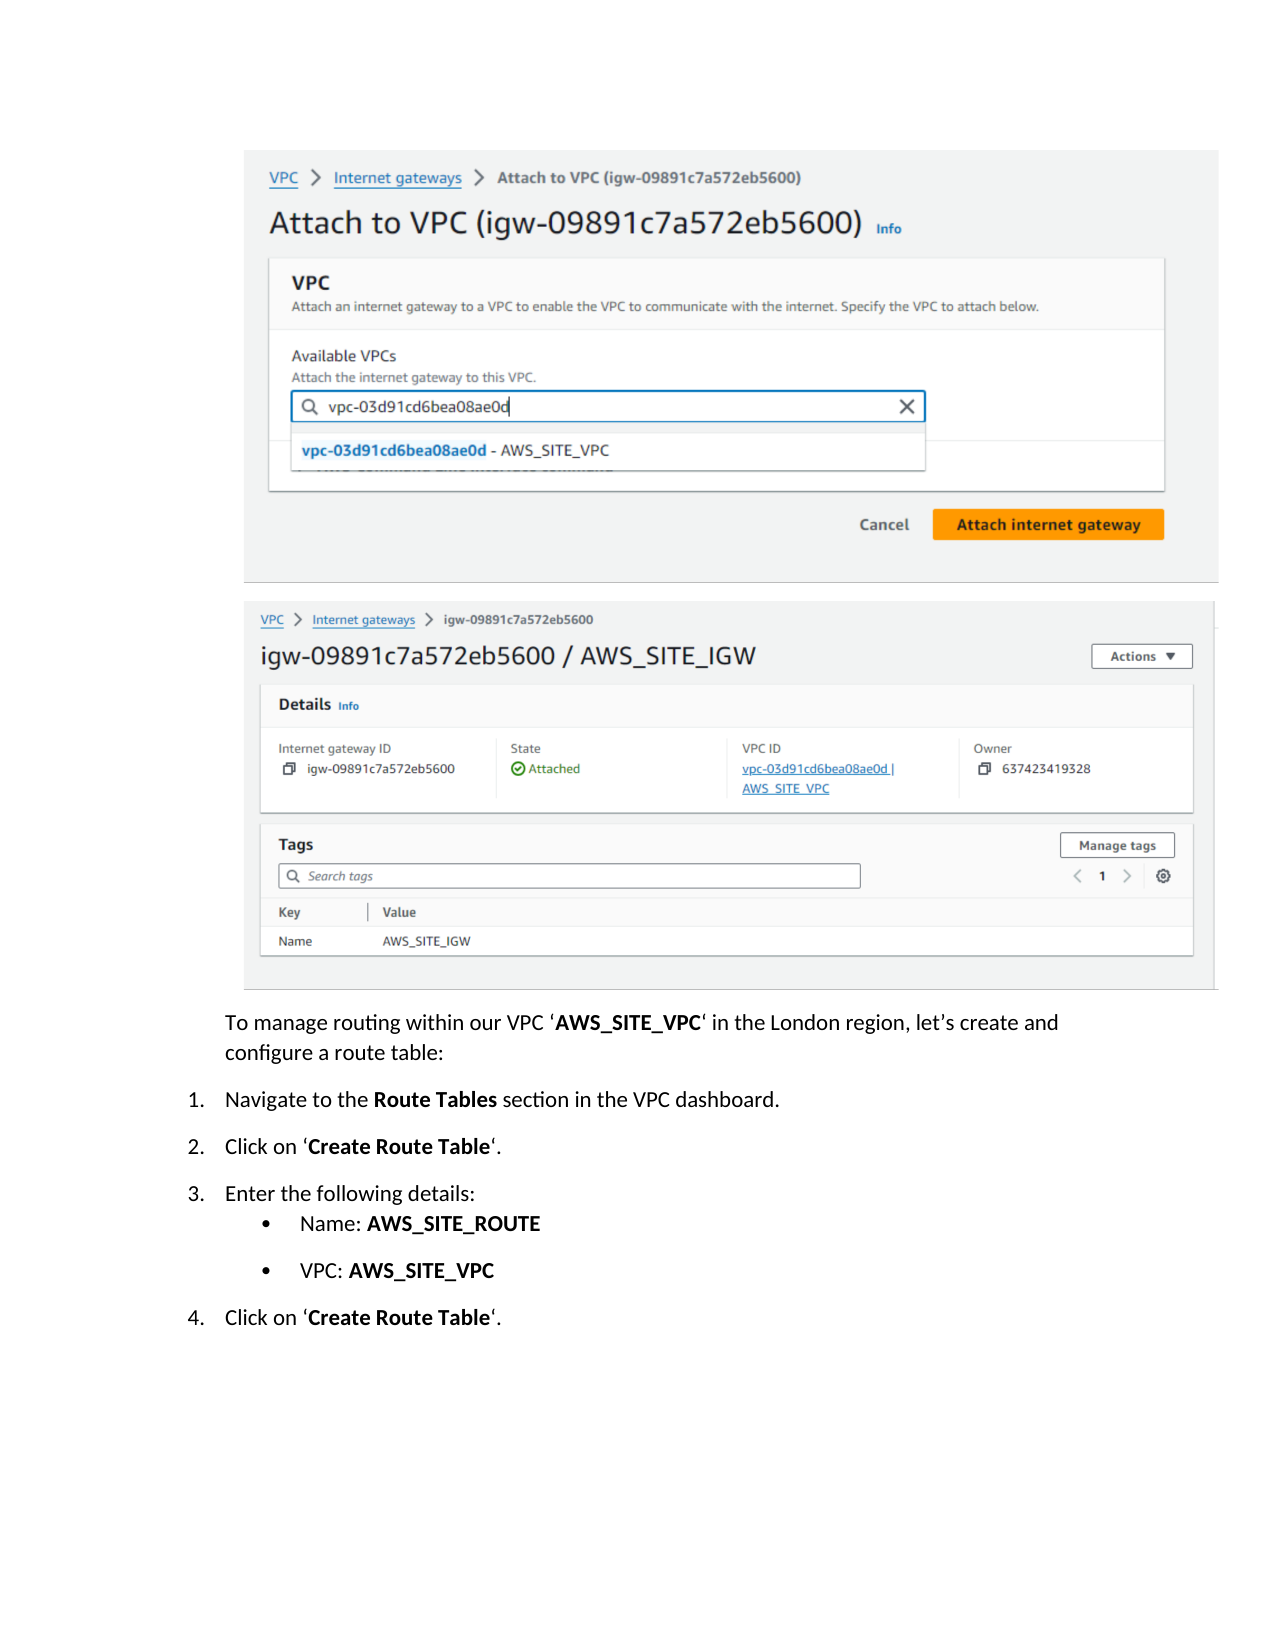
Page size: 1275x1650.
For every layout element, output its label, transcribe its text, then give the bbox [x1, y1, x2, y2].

list Click on ‘Create Route Table‘. [179, 1303, 1125, 1331]
list Enter the following details: [179, 1179, 1125, 1207]
list Name: AWS_SITE_ROUTE [246, 1209, 1125, 1237]
text To manage routing within our VPC ‘AWS_SITE_VPC‘ in the London region, let’s create and configure a route table: [225, 1008, 1125, 1066]
list VPC: AWS_SITE_VPC [246, 1256, 1125, 1284]
list Navigate to the Route Tables section in the VPC dashboard. [179, 1085, 1125, 1113]
list Click on ‘Create Route Table‘. [179, 1132, 1125, 1160]
